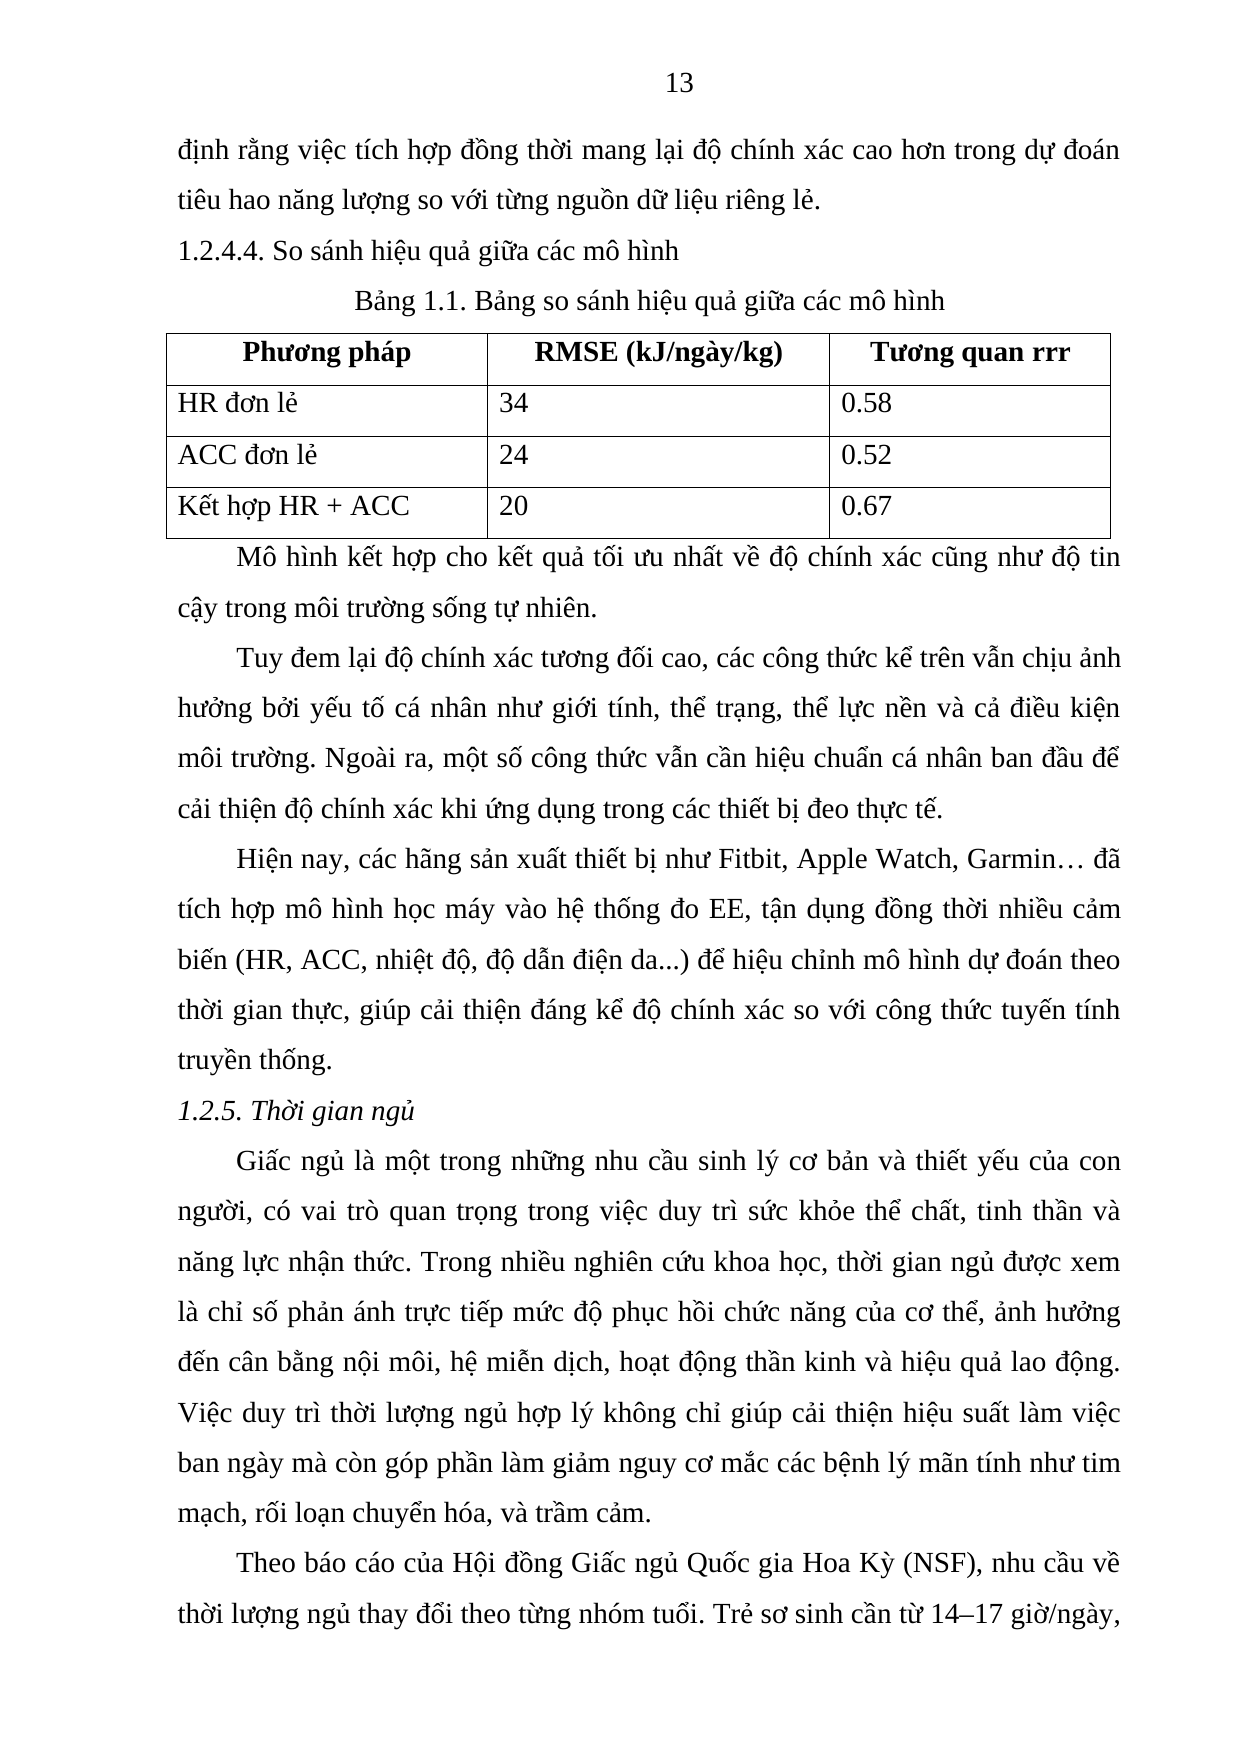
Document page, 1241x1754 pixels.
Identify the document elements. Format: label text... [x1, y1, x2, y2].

table_cell ACC đơn lẻ [167, 437, 487, 487]
text Hiện nay, các hãng sản xuất thiết bị như Fitbit, Apple Watch, Garmin… đã tích hợp mô hình học máy vào hệ thống đo EE, tận dụng đồng thời nhiều cảm biến (HR, ACC, nhiệt độ, độ dẫn điện da...) để hiệu chỉnh mô hình dự đoán theo thời gian thực, giúp cải thiện đáng kể độ chính xác so với công thức tuyến tính truyền thống. [177, 841, 1122, 1076]
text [177, 1546, 1122, 1629]
text 1.2.4.4. So sánh hiệu quả giữa các mô hình [177, 233, 1122, 266]
table_cell 20 [488, 488, 829, 538]
subtitle 1.2.5. Thời gian ngủ [177, 1093, 1122, 1126]
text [177, 132, 1122, 216]
table_cell HR đơn lẻ [167, 386, 487, 436]
text Bảng so sánh hiệu quả giữa các mô hình [177, 283, 1122, 317]
table_cell 0.58 [830, 386, 1110, 436]
text Tuy đem lại độ chính xác tương đối cao, các công thức kể trên vẫn chịu ảnh hưởng bởi yếu tố cá nhân như giới tính, thể trạng, thể lực nền và cả điều kiện môi trường. Ngoài ra, một số công thức vẫn cần hiệu chuẩn cá nhân ban đầu để cải thiện độ chính xác khi ứng dụng trong các thiết bị đeo thực tế. [177, 640, 1122, 824]
table_cell Kết hợp HR + ACC [167, 488, 487, 538]
table_cell 34 [488, 386, 829, 436]
table_cell 0.52 [830, 437, 1110, 487]
table_header Phương pháp [167, 334, 487, 384]
table_header Tương quan rrr [830, 334, 1110, 384]
text Giấc ngủ là một trong những nhu cầu sinh lý cơ bản và thiết yếu của con người, có vai trò quan trọng trong việc duy trì sức khỏe thể chất, tinh thần và năng lực nhận thức. Trong nhiều nghiên cứu khoa học, thời gian ngủ được xem là chỉ số phản ánh trực tiếp mức độ phục hồi chức năng của cơ thể, ảnh hưởng đến cân bằng nội môi, hệ miễn dịch, hoạt động thần kinh và hiệu quả lao động. Việc duy trì thời lượng ngủ hợp lý không chỉ giúp cải thiện hiệu suất làm việc ban ngày mà còn góp phần làm giảm nguy cơ mắc các bệnh lý mãn tính như tim mạch, rối loạn chuyển hóa, và trầm cảm. [177, 1143, 1122, 1529]
table_cell 0.67 [830, 488, 1110, 538]
table_cell 24 [488, 437, 829, 487]
table_header RMSE (kJ/ngày/kg) [488, 334, 829, 384]
text Mô hình kết hợp cho kết quả tối ưu nhất về độ chính xác cũng như độ tin cậy trong môi trường sống tự nhiên. [177, 539, 1122, 623]
